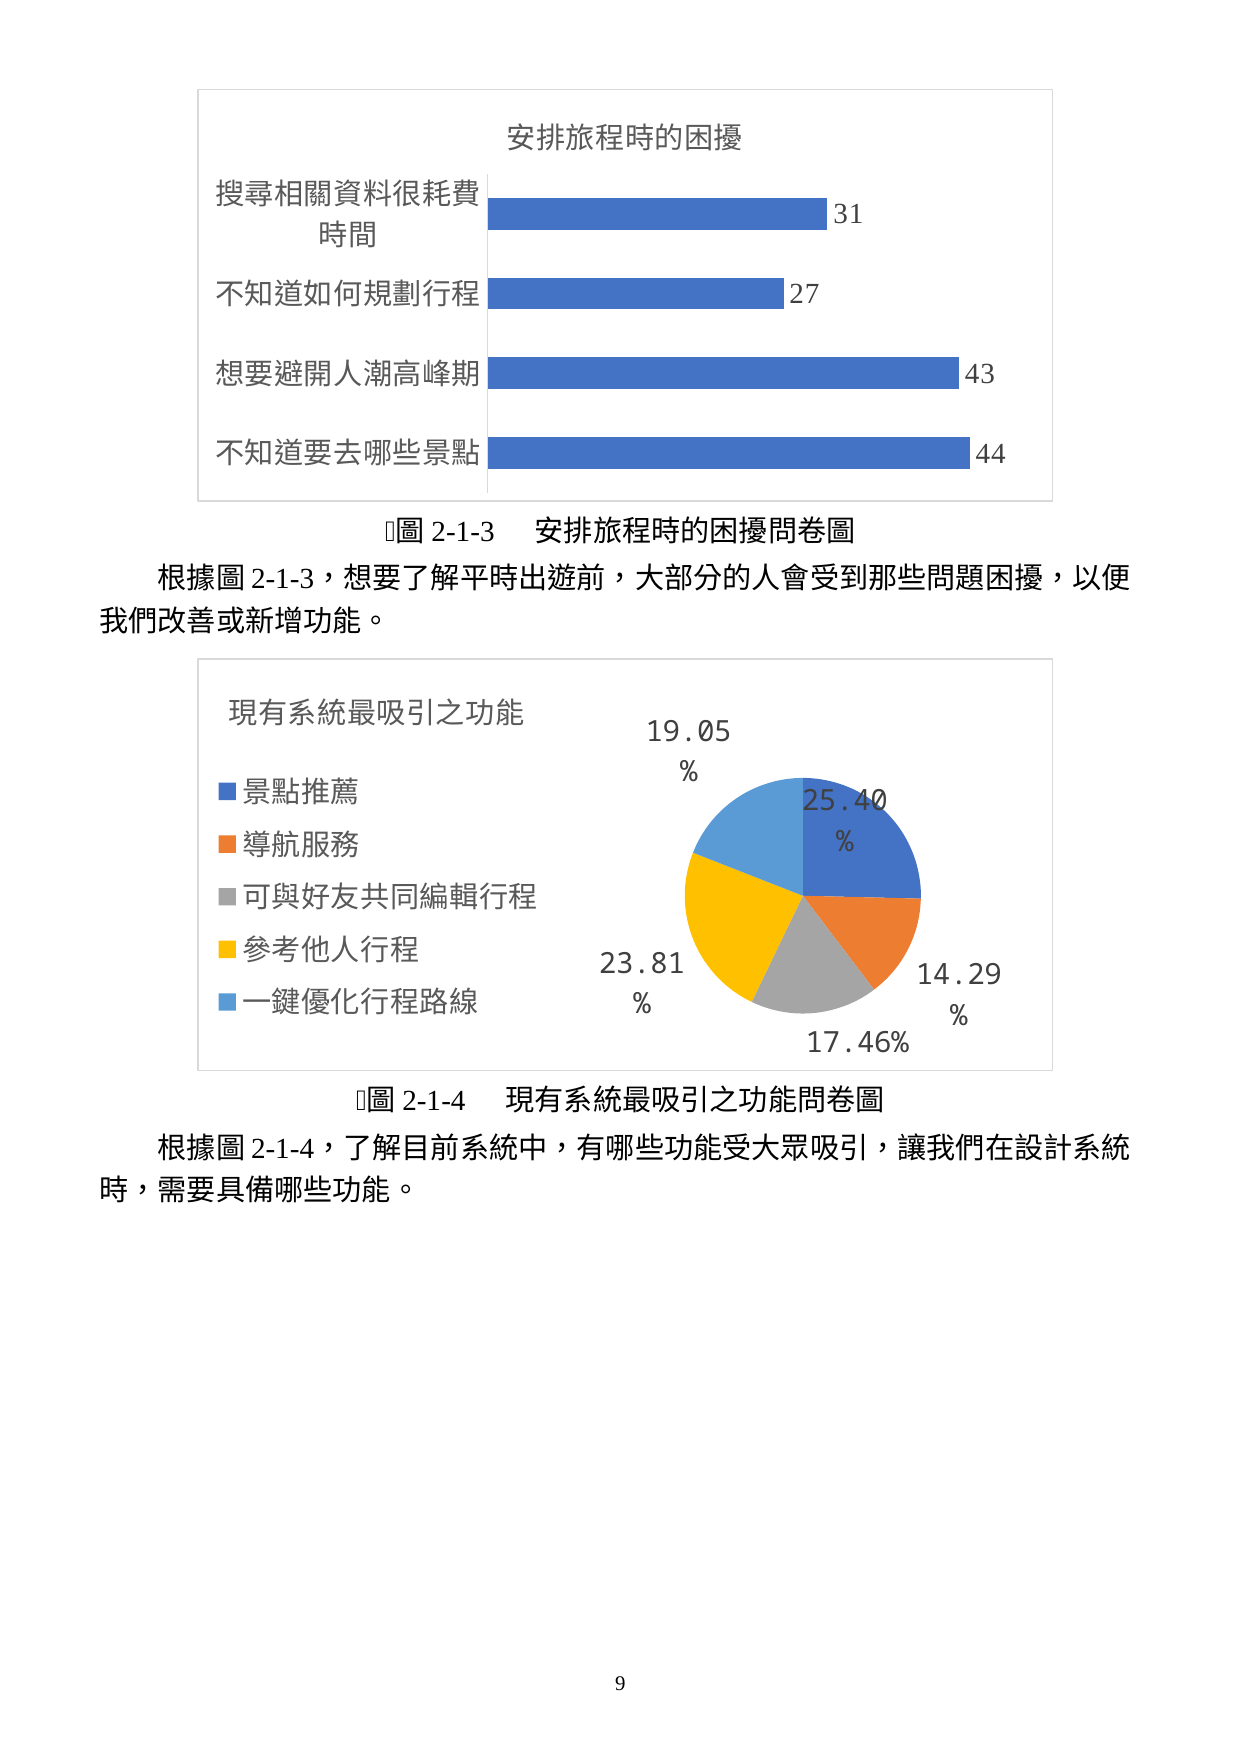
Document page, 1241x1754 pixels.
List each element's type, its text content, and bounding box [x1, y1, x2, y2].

text 根據圖2-1-4，了解目前系統中，有哪些功能受大眾吸引，讓我們在設計系統時，需要具備哪些功能。 [99, 1124, 1152, 1209]
text 圖 2-1-4 現有系統最吸引之功能問卷圖 [89, 1077, 1152, 1119]
text 圖 2-1-3 安排旅程時的困擾問卷圖 [89, 507, 1152, 549]
text 根據圖2-1-3，想要了解平時出遊前，大部分的人會受到那些問題困擾，以便我們改善或新增功能。 [99, 555, 1152, 639]
